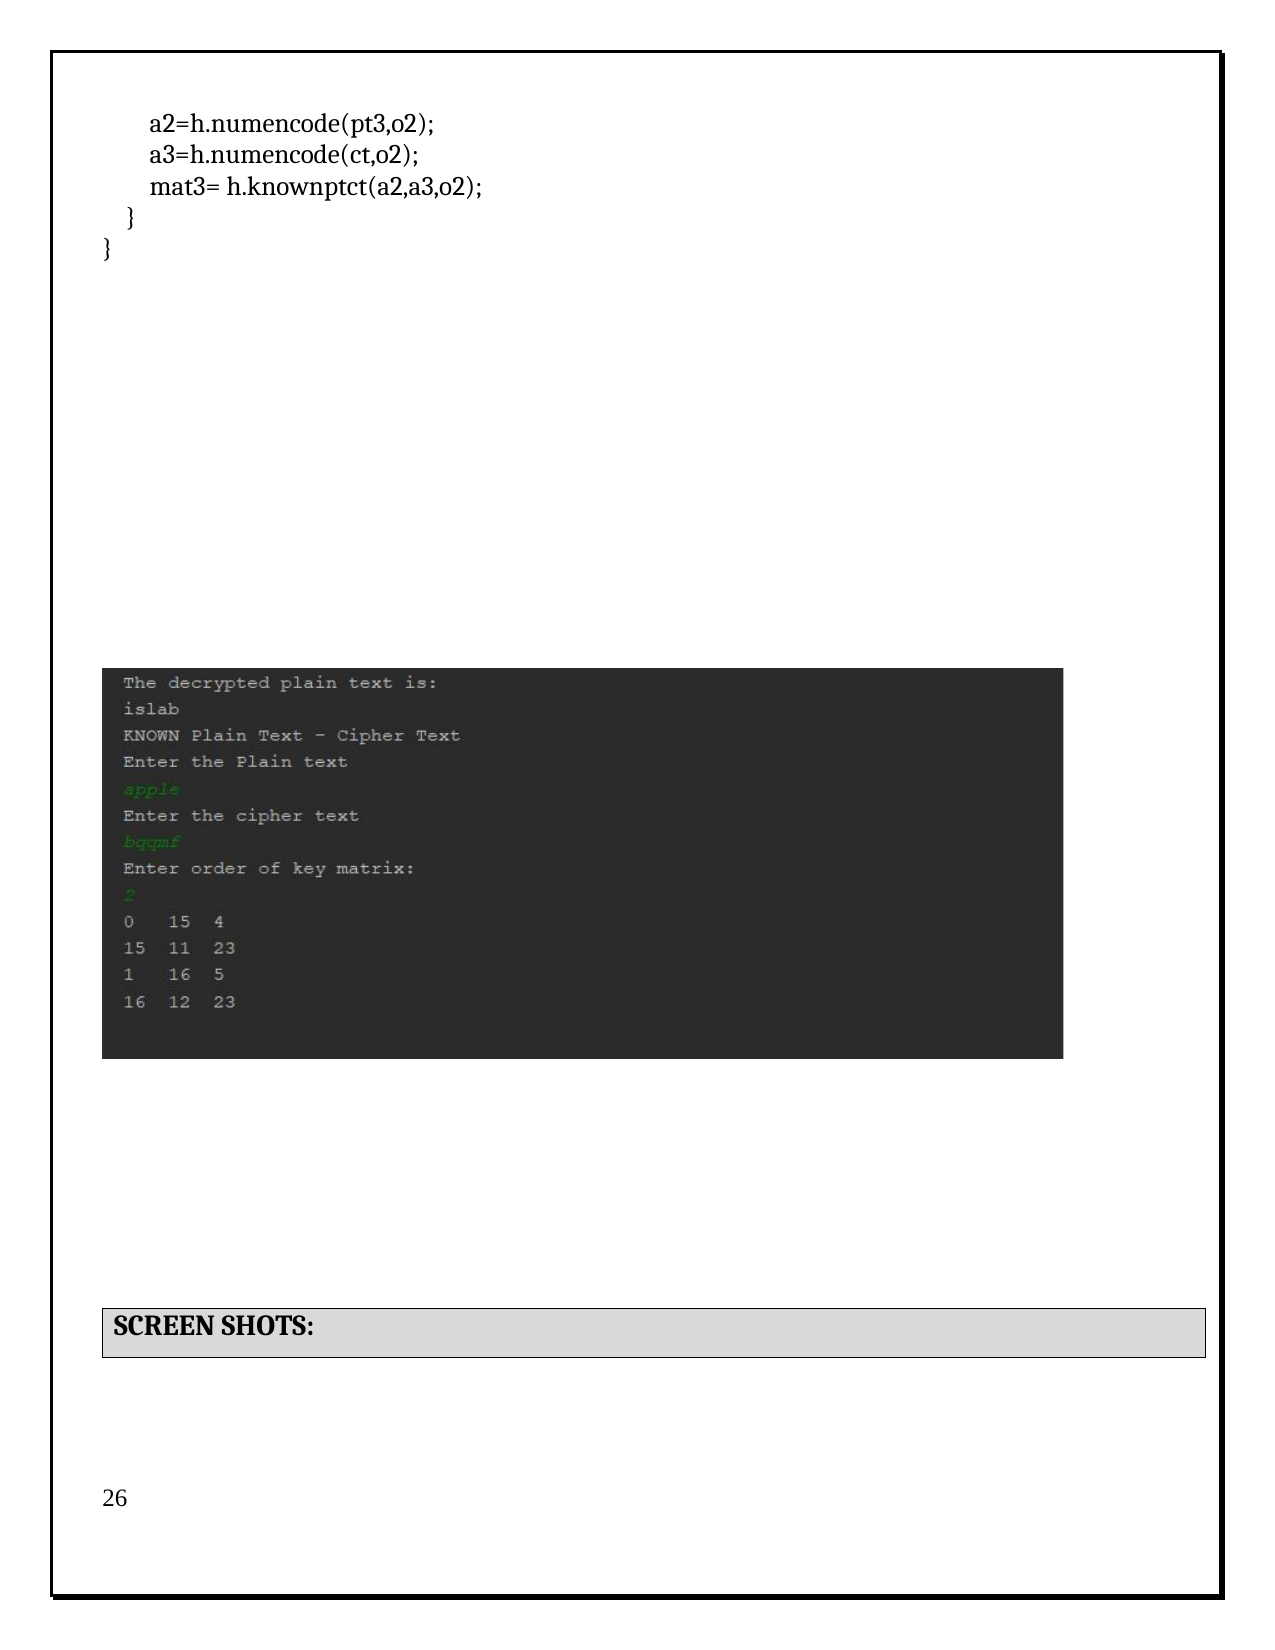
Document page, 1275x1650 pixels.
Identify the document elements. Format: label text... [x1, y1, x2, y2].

table_header SCREEN SHOTS: [103, 1309, 1205, 1357]
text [102, 108, 1205, 264]
picture [102, 668, 1064, 1059]
